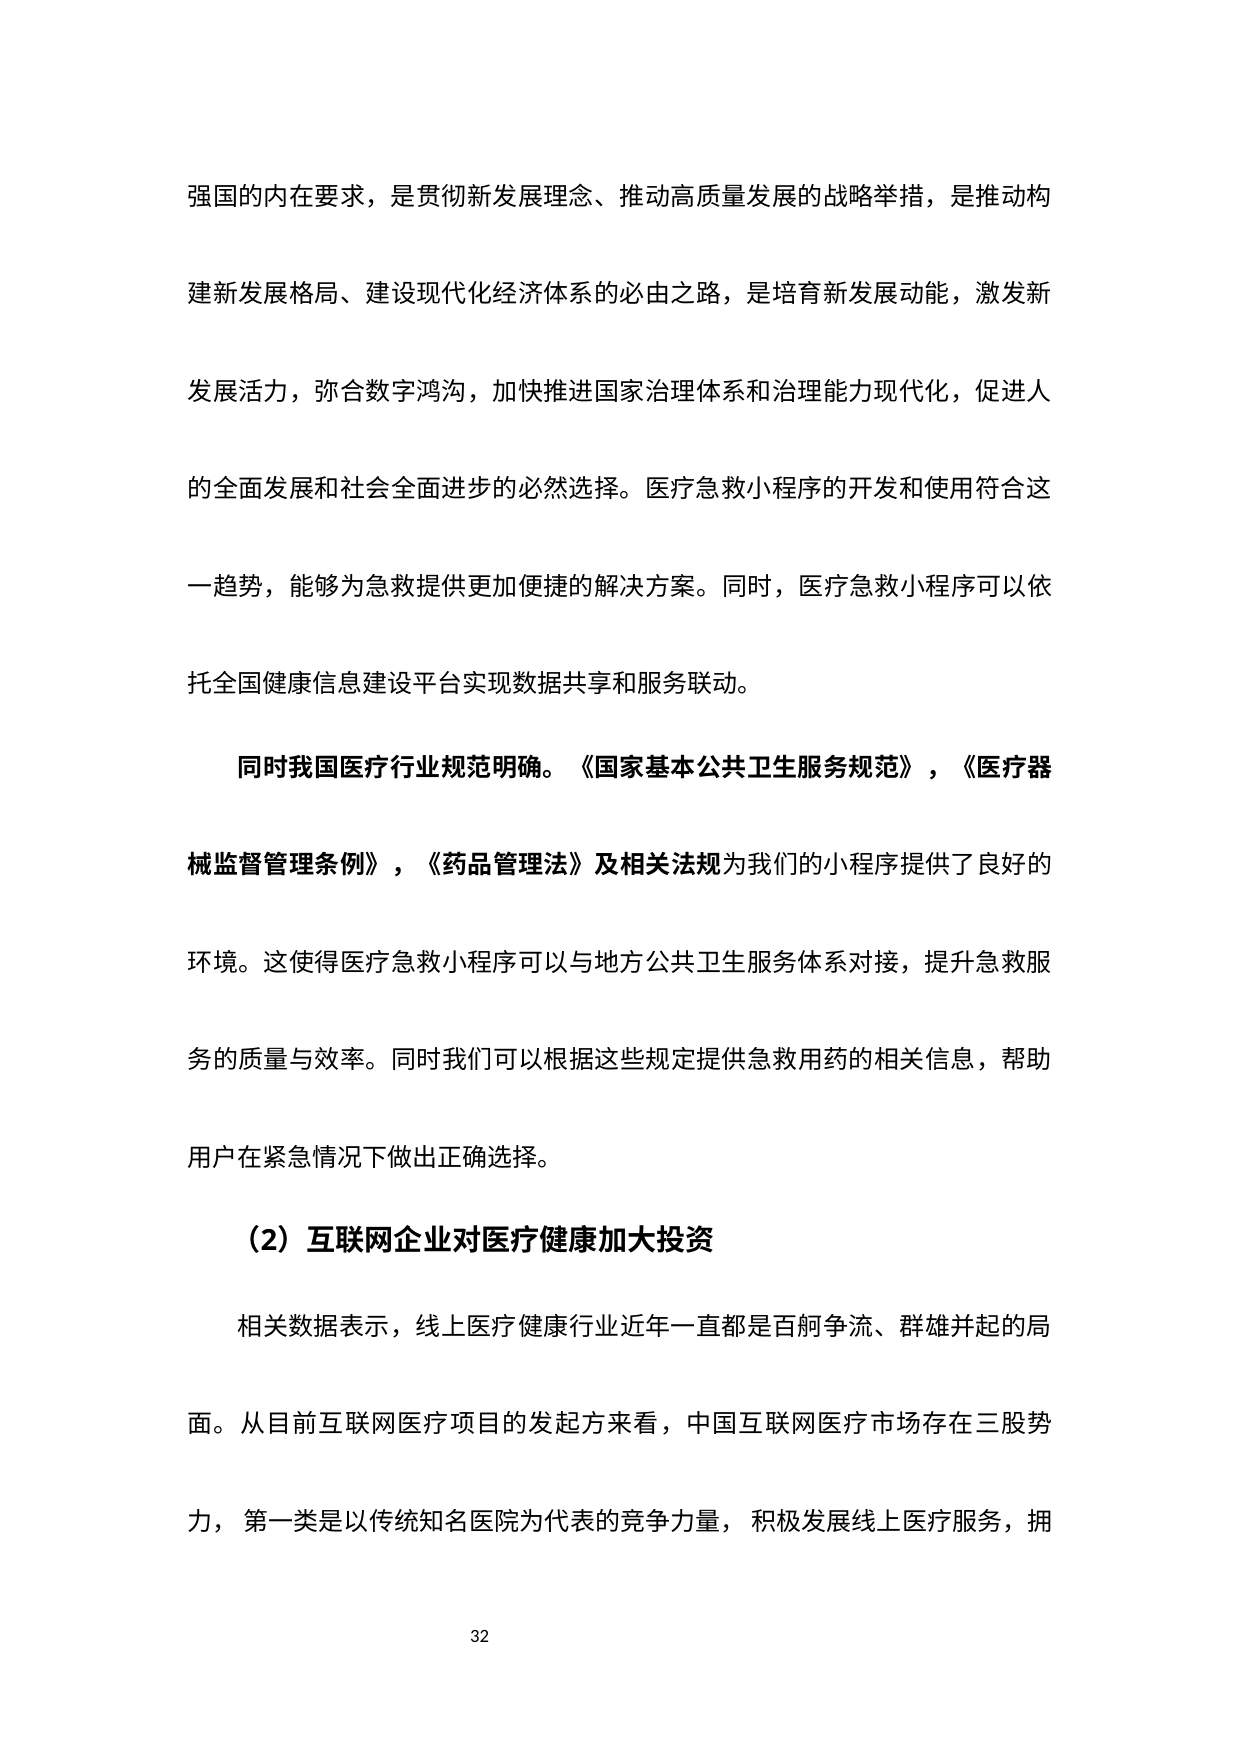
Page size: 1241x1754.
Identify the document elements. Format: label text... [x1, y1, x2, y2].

text 同时我国医疗行业规范明确。《国家基本公共卫生服务规范》，《医疗器械监督管理条例》，《药品管理法》及相关法规为我们的小程序提供了良好的环境。这使得医疗急救小程序可以与地方公共卫生服务体系对接，提升急救服务的质量与效率。同时我们可以根据这些规定提供急救用药的相关信息，帮助用户在紧急情况下做出正确选择。 [187, 733, 1053, 1188]
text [187, 1292, 1053, 1552]
text （2）互联网企业对医疗健康加大投资 [187, 1206, 1053, 1271]
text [187, 162, 1053, 714]
